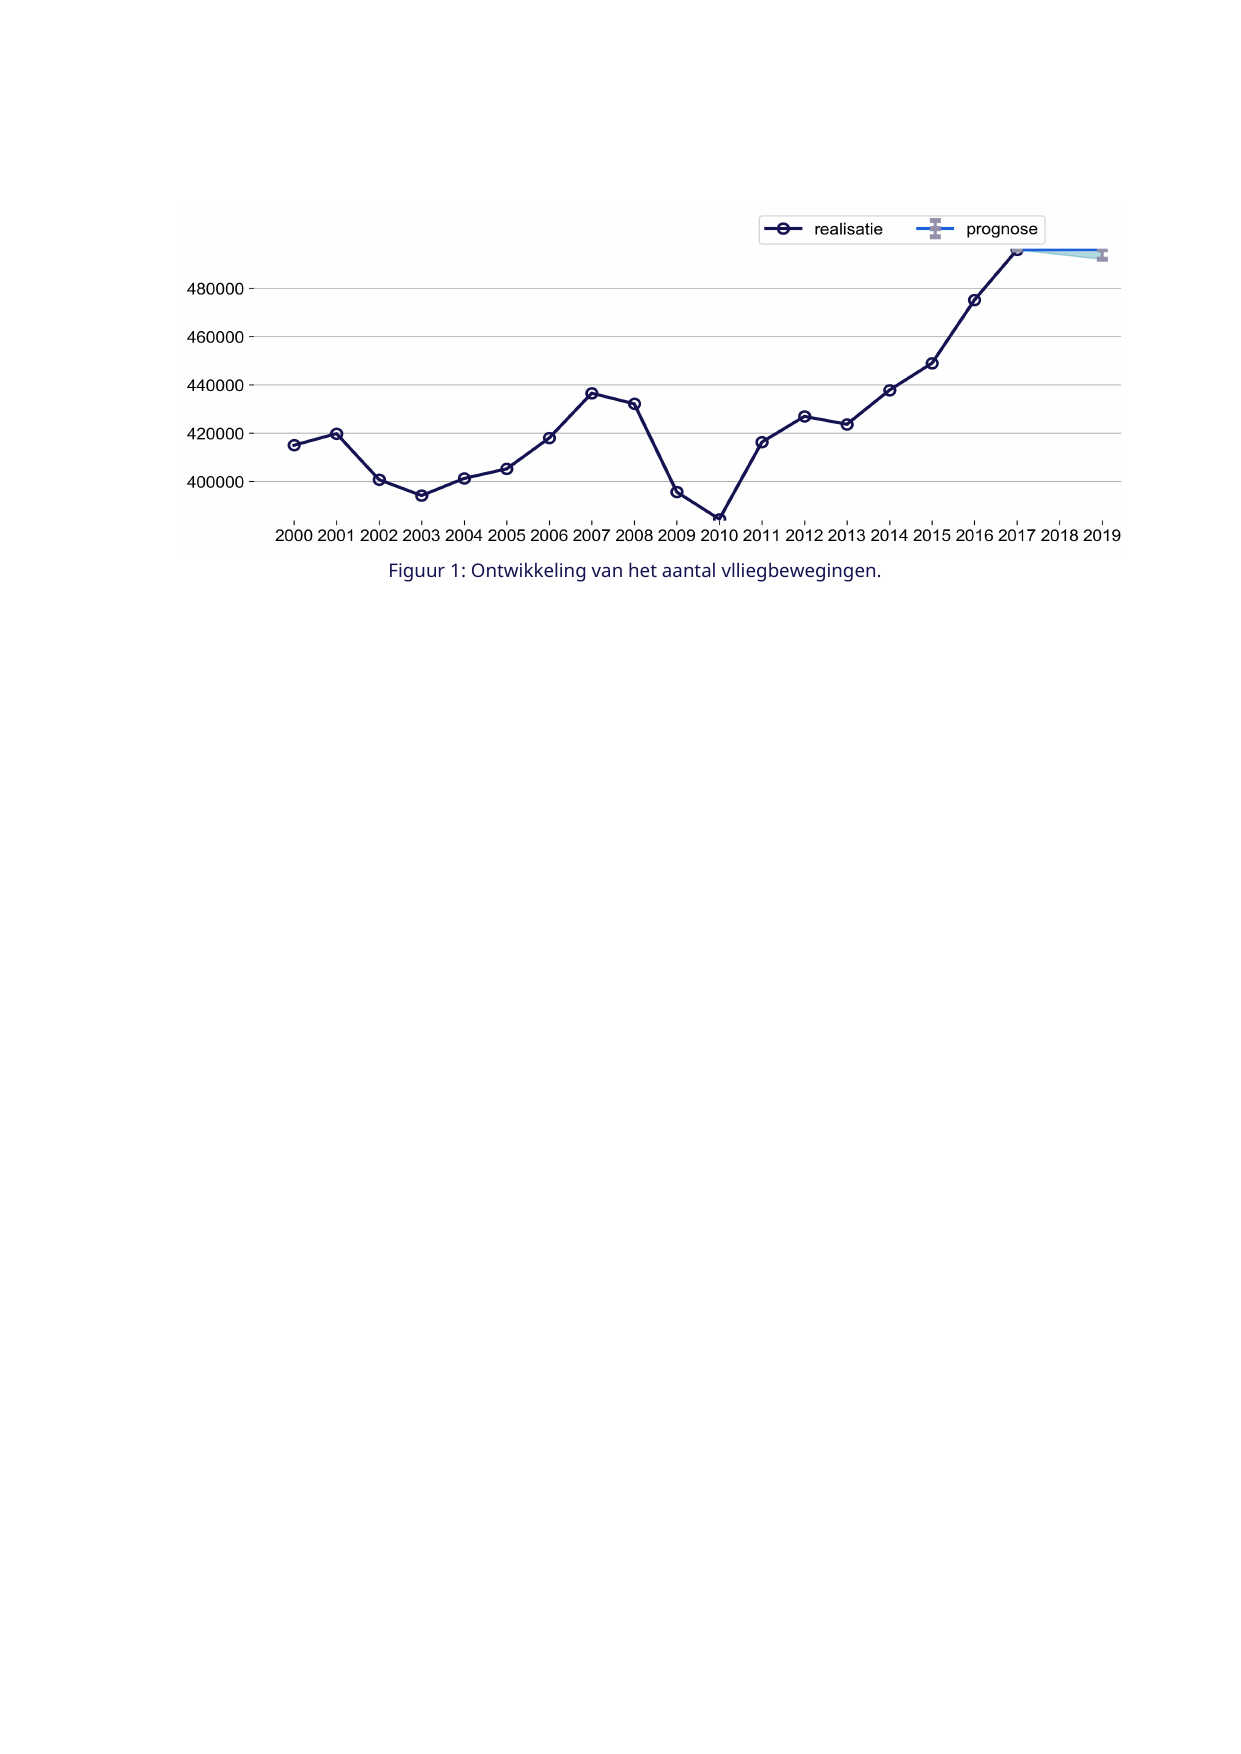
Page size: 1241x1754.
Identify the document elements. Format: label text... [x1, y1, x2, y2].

picture [177, 207, 1122, 553]
table_header [148, 208, 1121, 557]
text Figuur 1: Ontwikkeling van het aantal vlliegbewegingen. [148, 557, 1122, 583]
